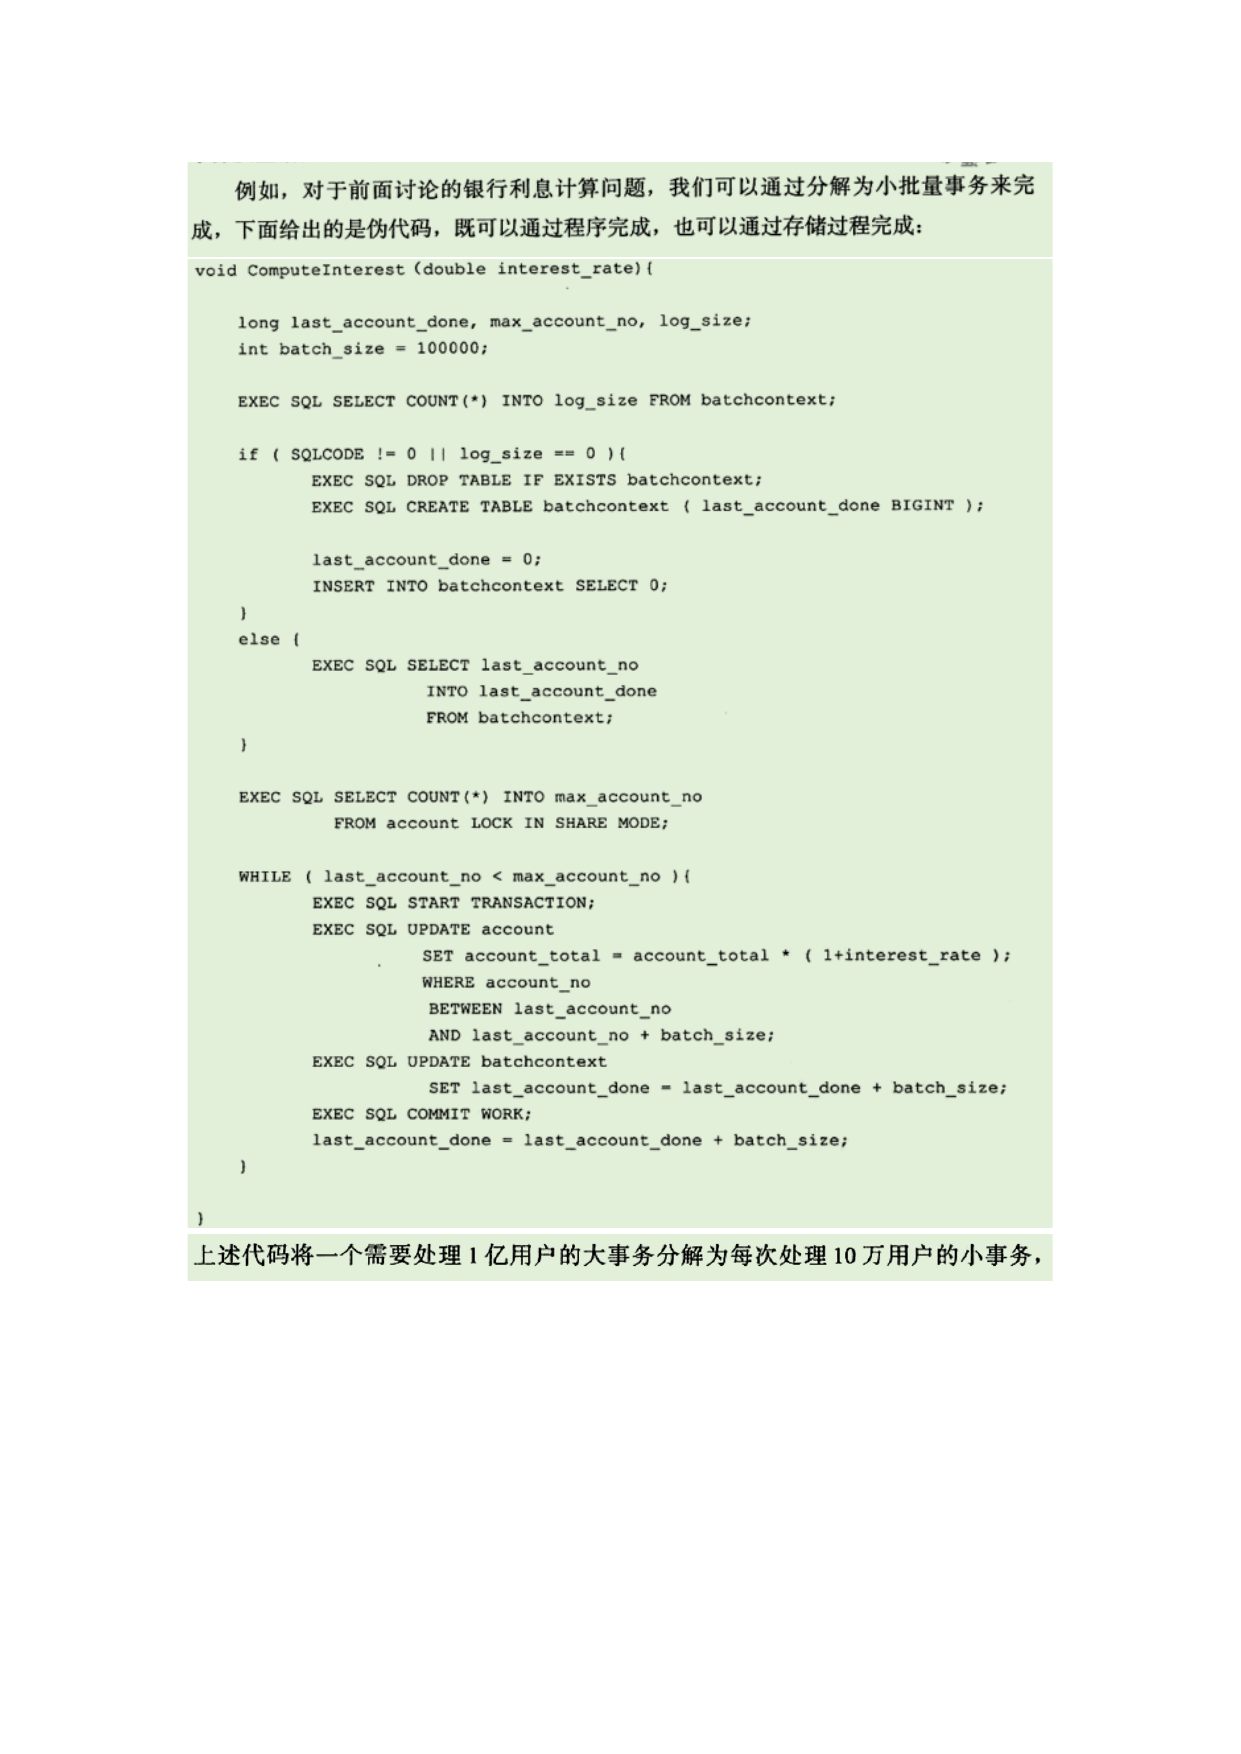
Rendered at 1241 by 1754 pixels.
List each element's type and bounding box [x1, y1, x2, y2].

picture [187, 259, 1053, 1228]
picture [187, 1234, 1053, 1281]
picture [187, 162, 1053, 257]
